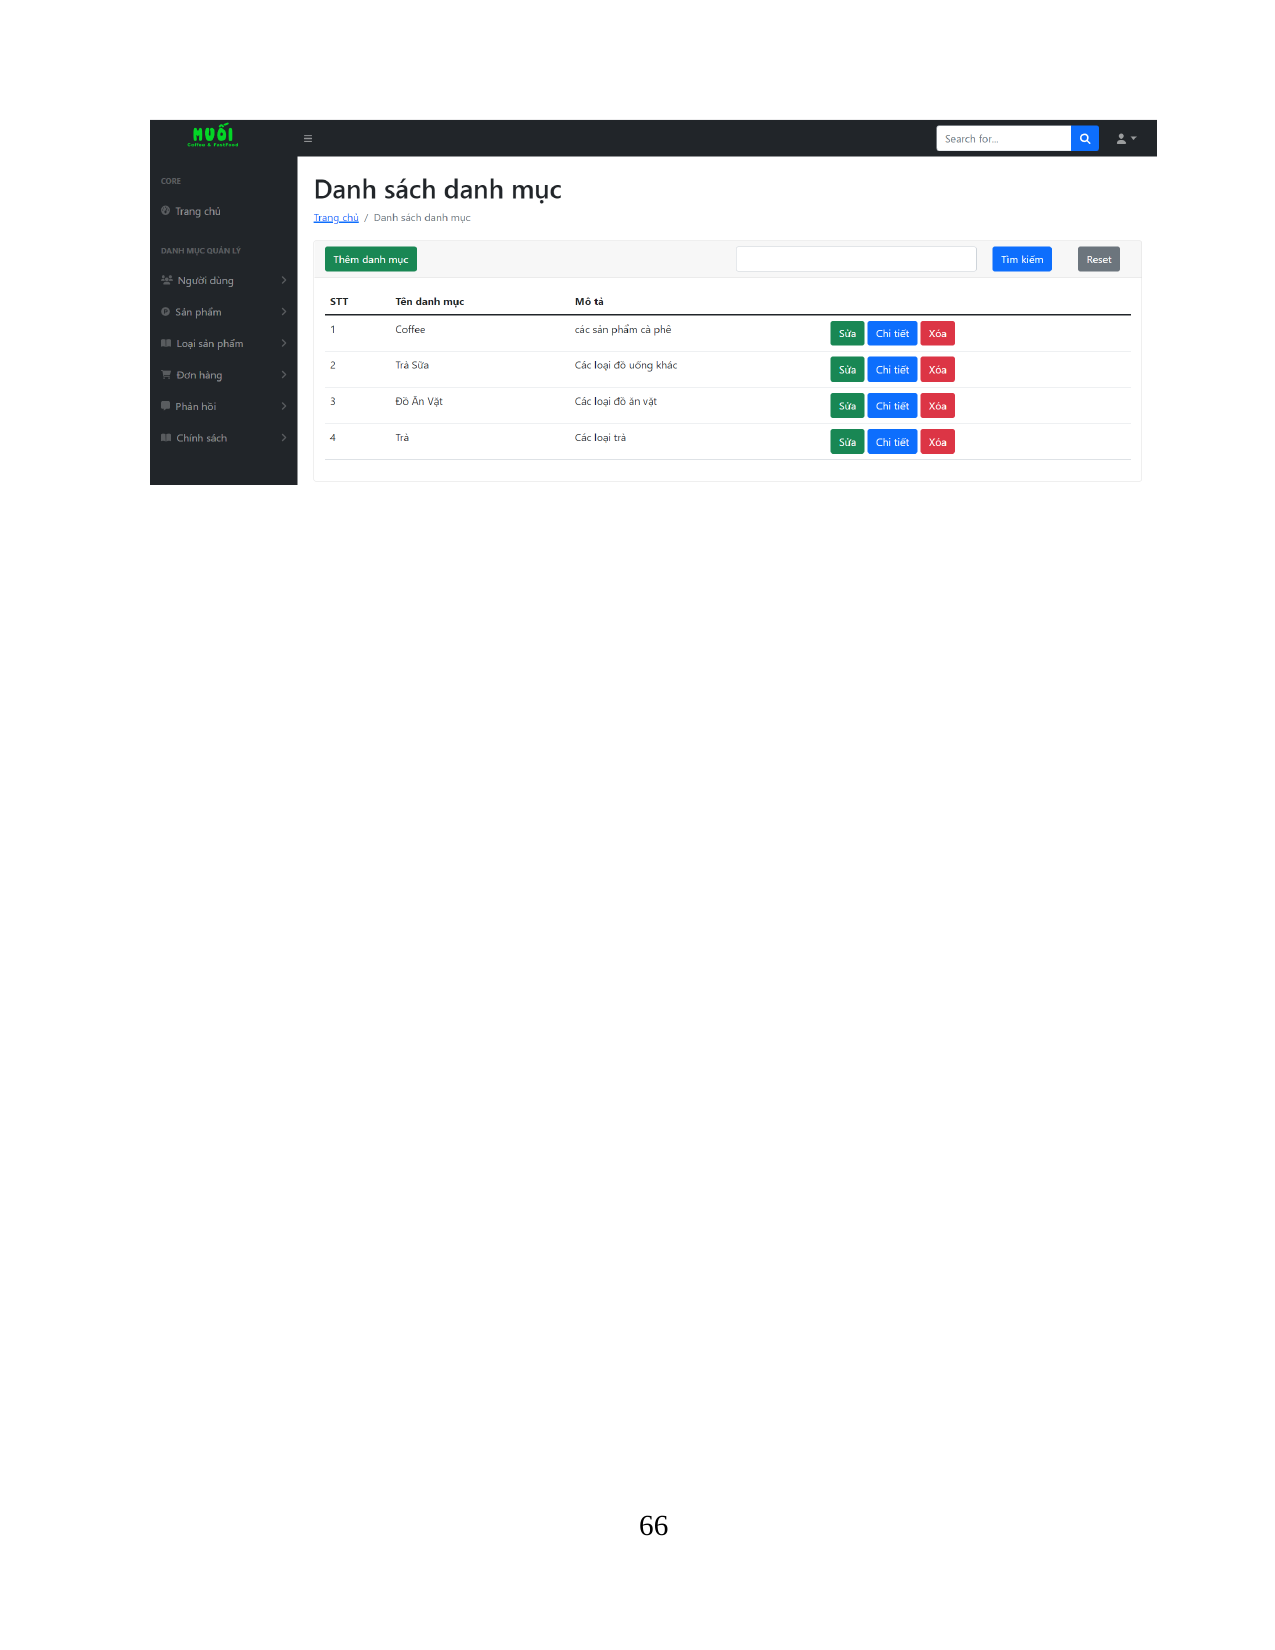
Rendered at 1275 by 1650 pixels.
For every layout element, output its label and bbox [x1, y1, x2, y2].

picture [150, 118, 1157, 485]
